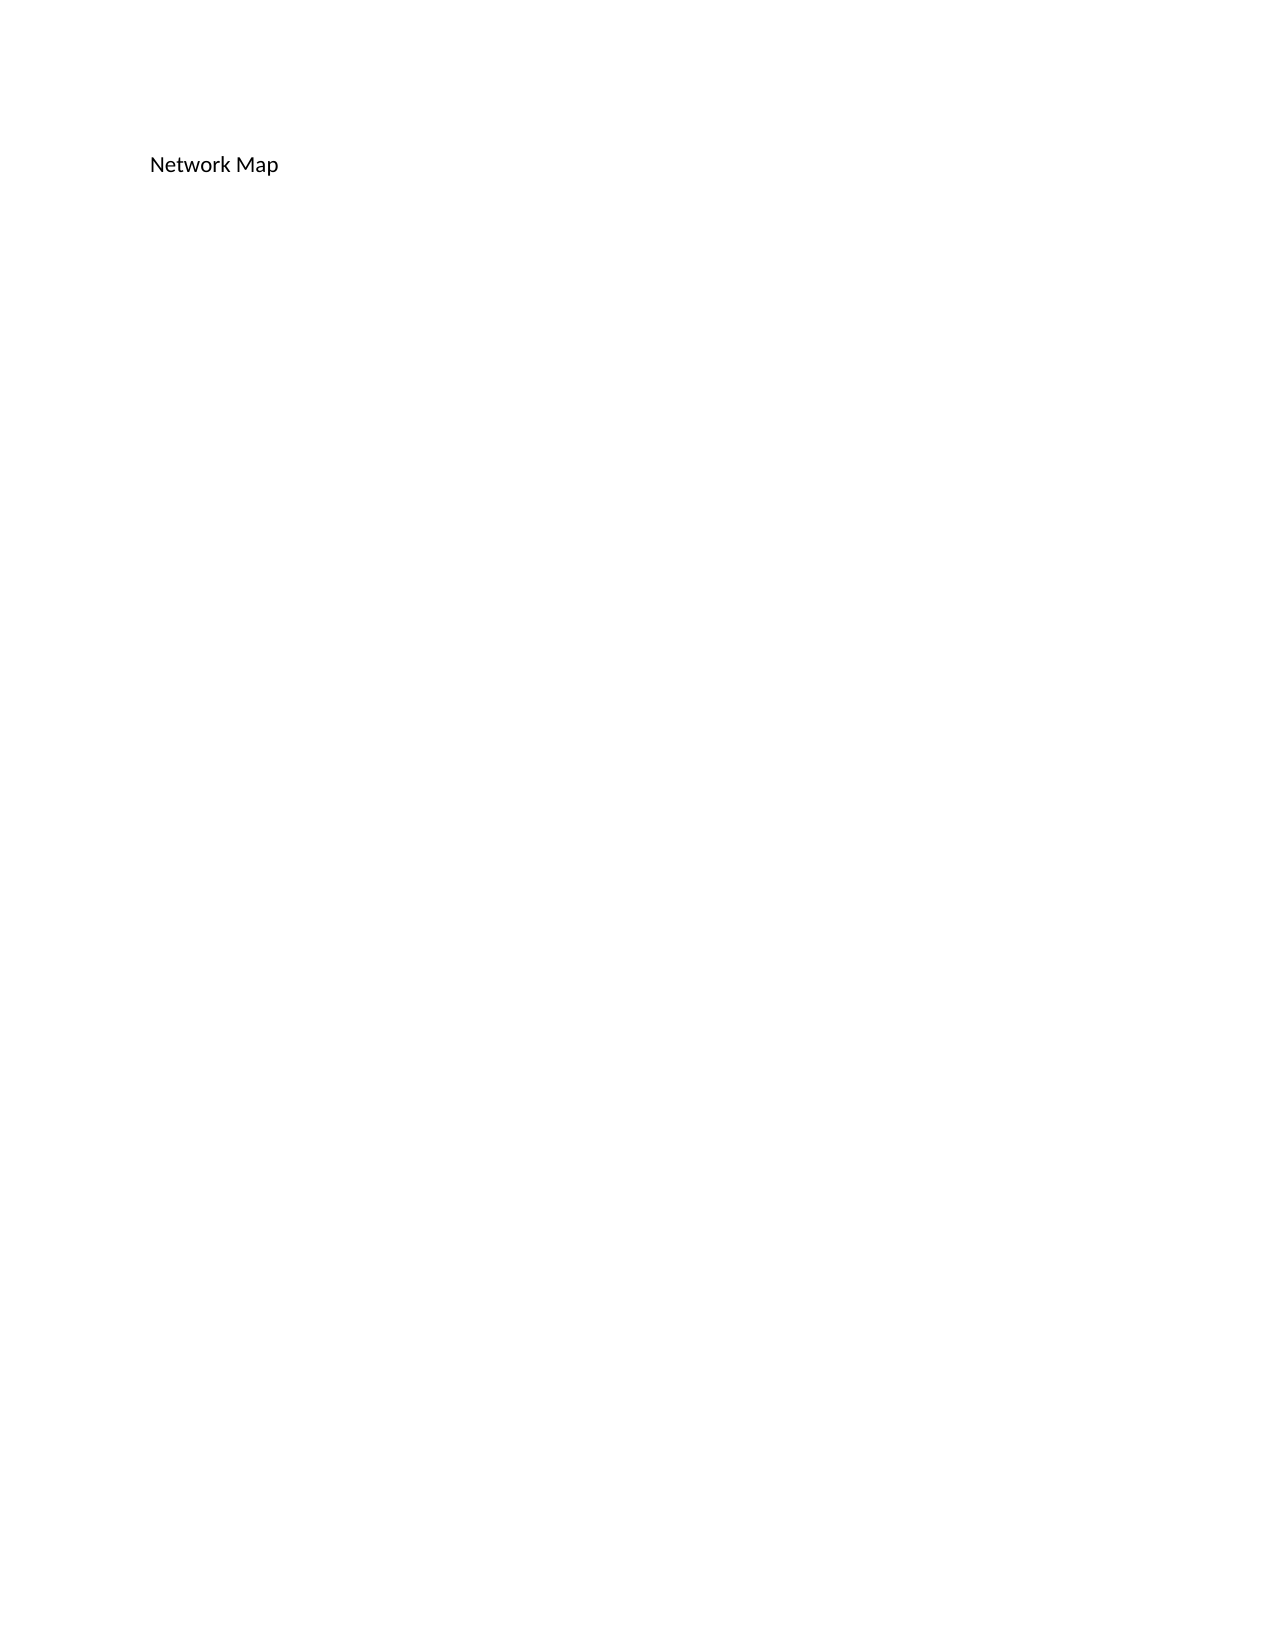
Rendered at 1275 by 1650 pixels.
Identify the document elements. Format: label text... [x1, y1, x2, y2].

text Network Map [150, 150, 1125, 178]
